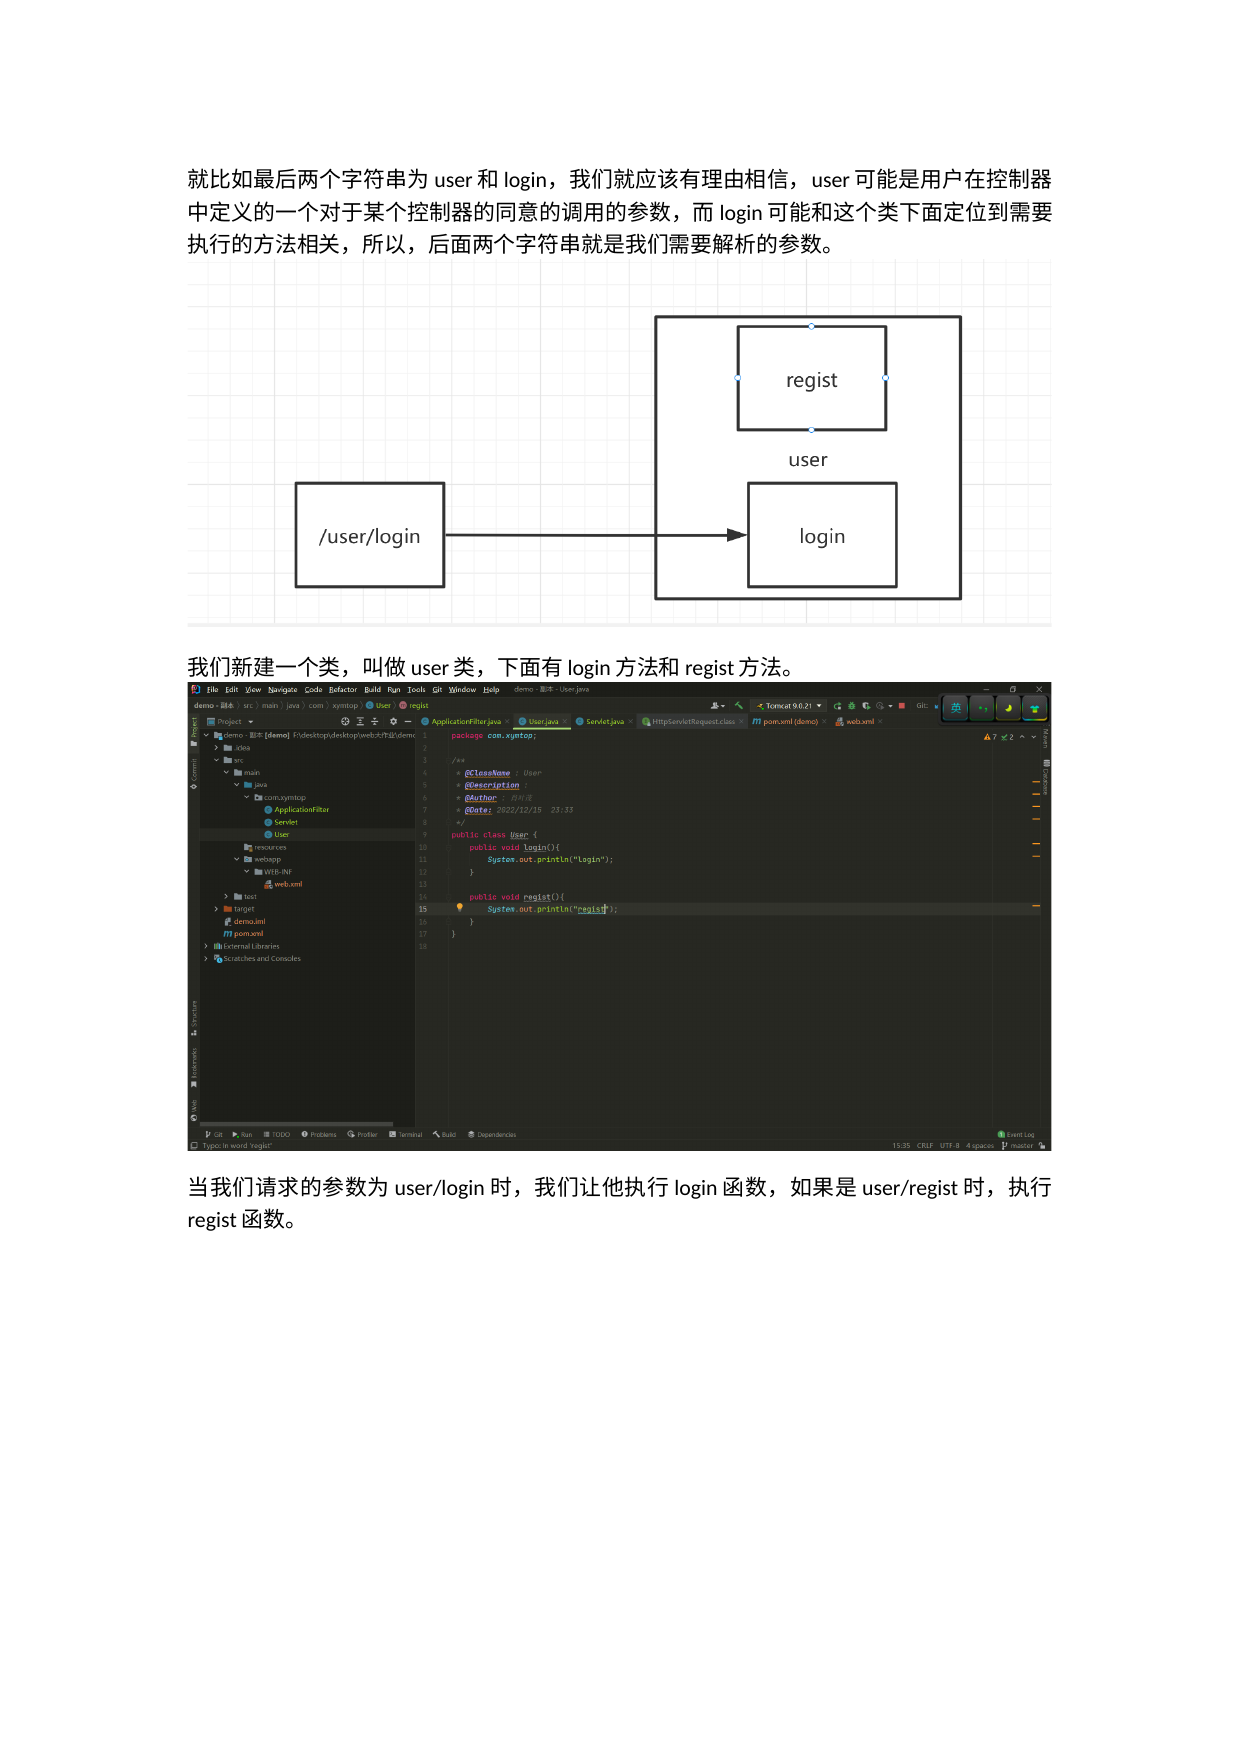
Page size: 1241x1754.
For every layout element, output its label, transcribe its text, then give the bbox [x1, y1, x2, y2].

picture [187, 259, 1052, 627]
list 我们新建一个类，叫做user类，下面有login方法和regist方法。 [187, 649, 1053, 682]
list 当我们请求的参数为user/login时，我们让他执行login函数，如果是user/regist时，执行regist函数。 [187, 1169, 1053, 1234]
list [187, 162, 1053, 259]
picture [187, 682, 1052, 1151]
